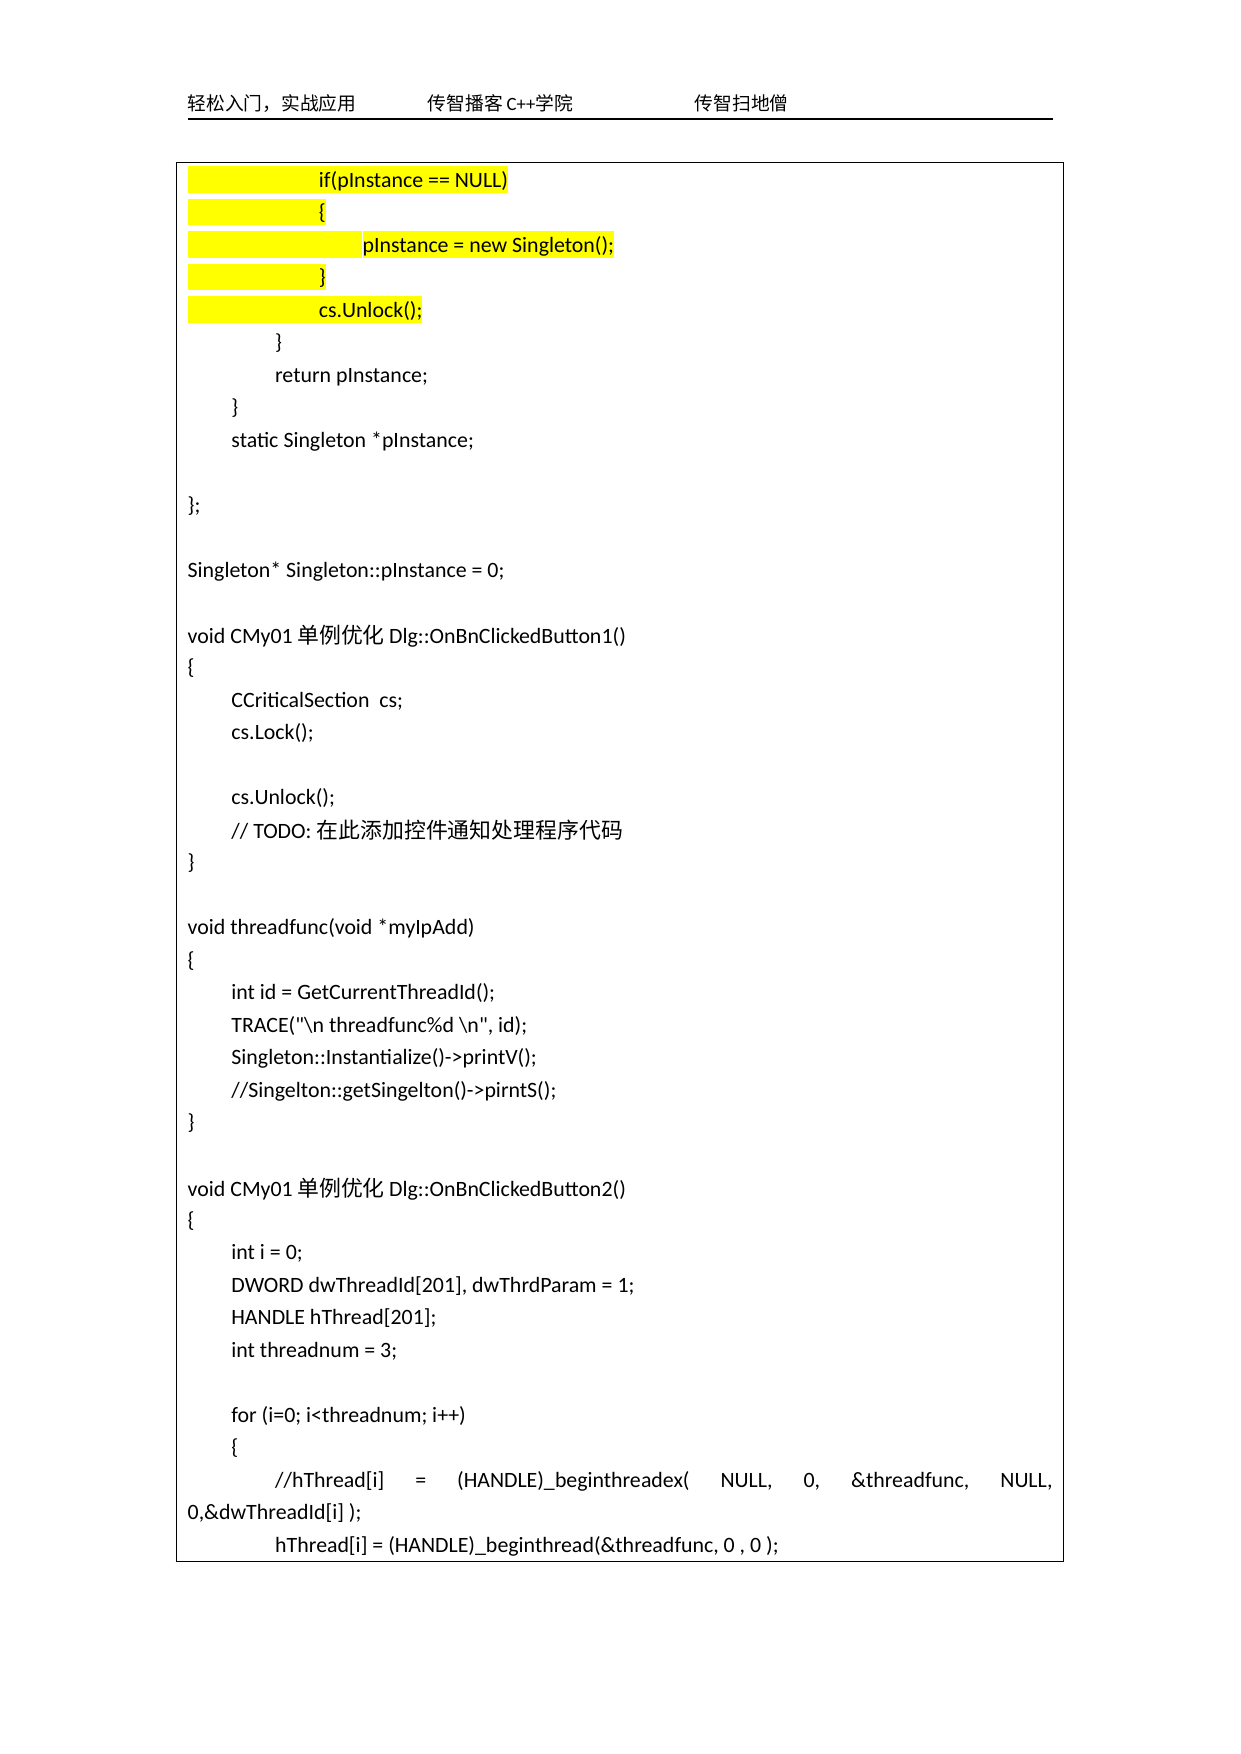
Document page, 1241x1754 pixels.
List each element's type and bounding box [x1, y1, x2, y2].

table_cell [177, 163, 1063, 1561]
